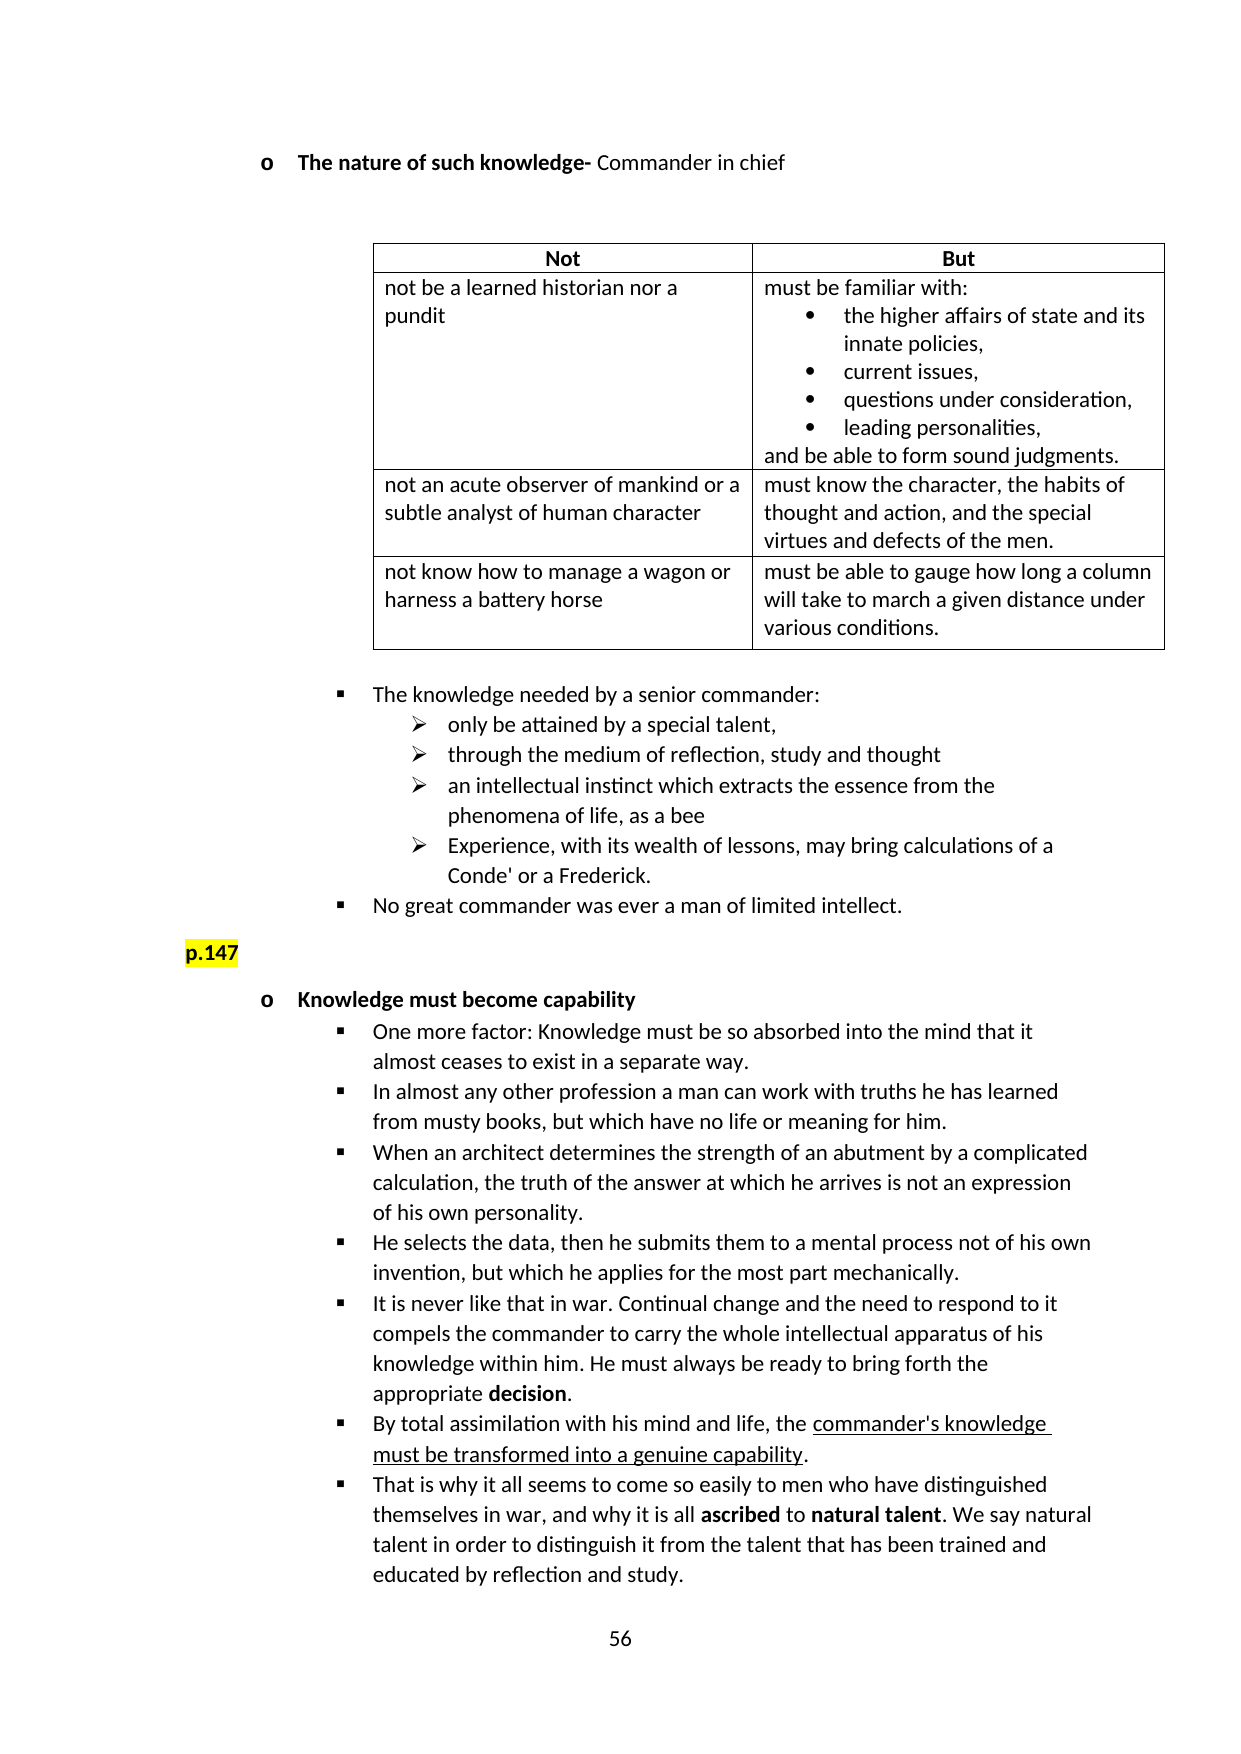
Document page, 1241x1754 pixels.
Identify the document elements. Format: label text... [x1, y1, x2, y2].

text p.147 [185, 938, 1093, 967]
table_header Not [374, 244, 752, 272]
list through the medium of reflection, study and thought [410, 741, 1093, 769]
list One more factor: Knowledge must be so absorbed into the mind that it almost ceases to exist in a separate way. [335, 1017, 1093, 1075]
table_cell not know how to manage a wagon or harness a battery horse [374, 557, 752, 649]
table_cell must be able to gauge how long a column will take to march a given distance under various conditions. [753, 557, 1164, 649]
list He selects the data, then he submits them to a mental process not of his own invention, but which he applies for the most part mechanically. [335, 1228, 1093, 1287]
list That is why it all seems to come so easily to men who have distinguished themselves in war, and why it is all ascribed to natural talent. We say natural talent in order to distinguish it from the talent that has been trained and educated by reflection and study. [335, 1470, 1093, 1589]
list The knowledge needed by a senior commander: [335, 680, 1093, 708]
list only be attained by a special talent, [410, 710, 1093, 738]
list By total assimilation with his mind and life, the commander's knowledge must be transformed into a genuine capability. [335, 1409, 1093, 1468]
list In almost any other profession a man can work with truths he has learned from musty books, but which have no life or meaning for him. [335, 1077, 1093, 1136]
list It is never like that in war. Continual change and the need to respond to it compels the commander to carry the whole intellectual apparatus of his knowledge within him. He must always be ready to bring forth the appropriate decision. [335, 1289, 1093, 1407]
table_cell not be a learned historian nor a pundit [374, 273, 752, 469]
table_cell must be familiar with: the higher affairs of state and its innate policies, current issues, questions under consideration, leading personalities, and be able to form sound judgments. [753, 273, 1164, 469]
table_header But [753, 244, 1164, 272]
list When an architect determines the strength of an abutment by a complicated calculation, the truth of the answer at which he arrives is not an expression of his own personality. [335, 1138, 1093, 1226]
list an intellectual instinct which extracts the essence from the phenomena of life, as a bee [410, 771, 1093, 829]
table_cell not an acute observer of mankind or a subtle analyst of human character [374, 470, 752, 556]
list The nature of such knowledge- Commander in chief [260, 148, 1093, 177]
list Experience, with its wealth of lessons, may bring calculations of a Conde' or a Frederick. [410, 831, 1093, 889]
table_cell must know the character, the habits of thought and action, and the special virtues and defects of the men. [753, 470, 1164, 556]
list Knowledge must become capability [260, 985, 1093, 1014]
list No great commander was ever a man of limited intellect. [335, 892, 1093, 920]
